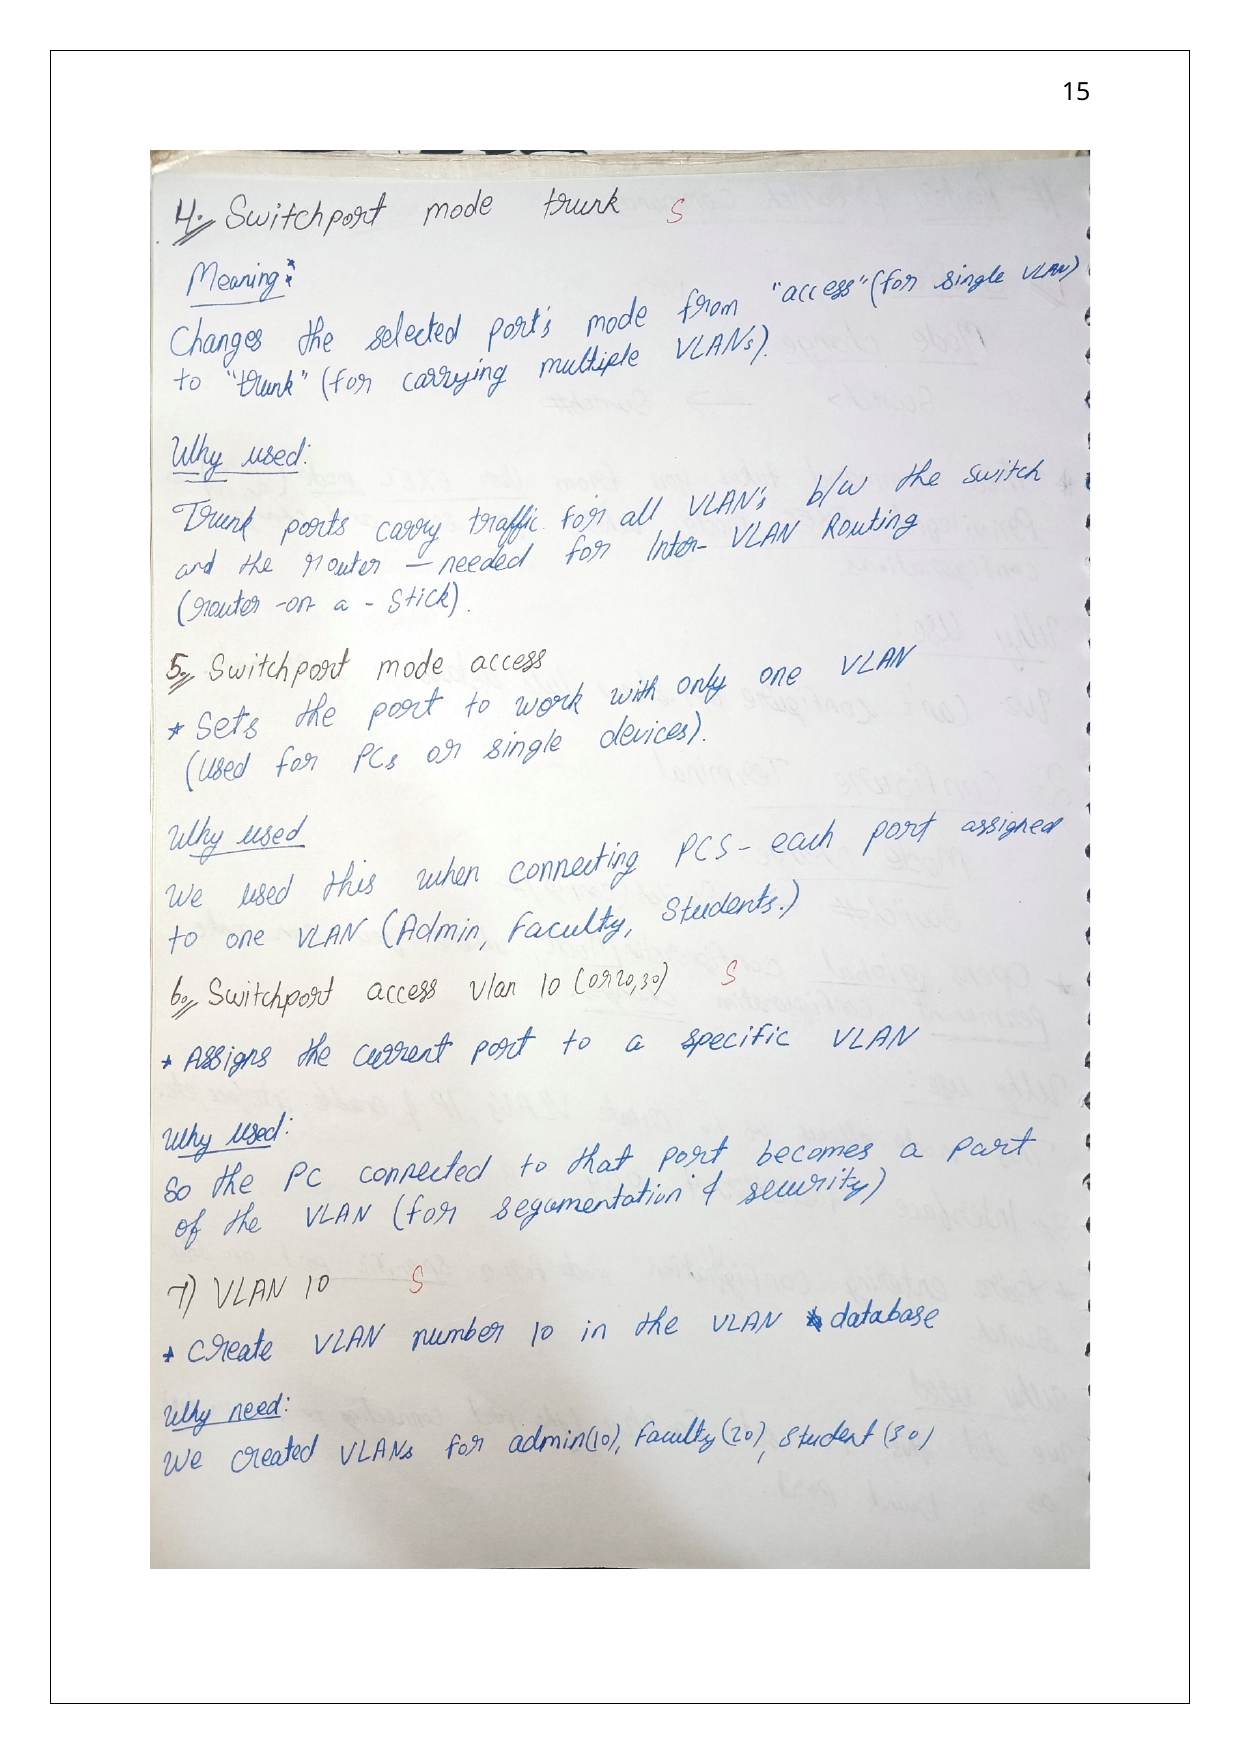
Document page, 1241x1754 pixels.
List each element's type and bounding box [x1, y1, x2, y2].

picture [150, 150, 1091, 1569]
